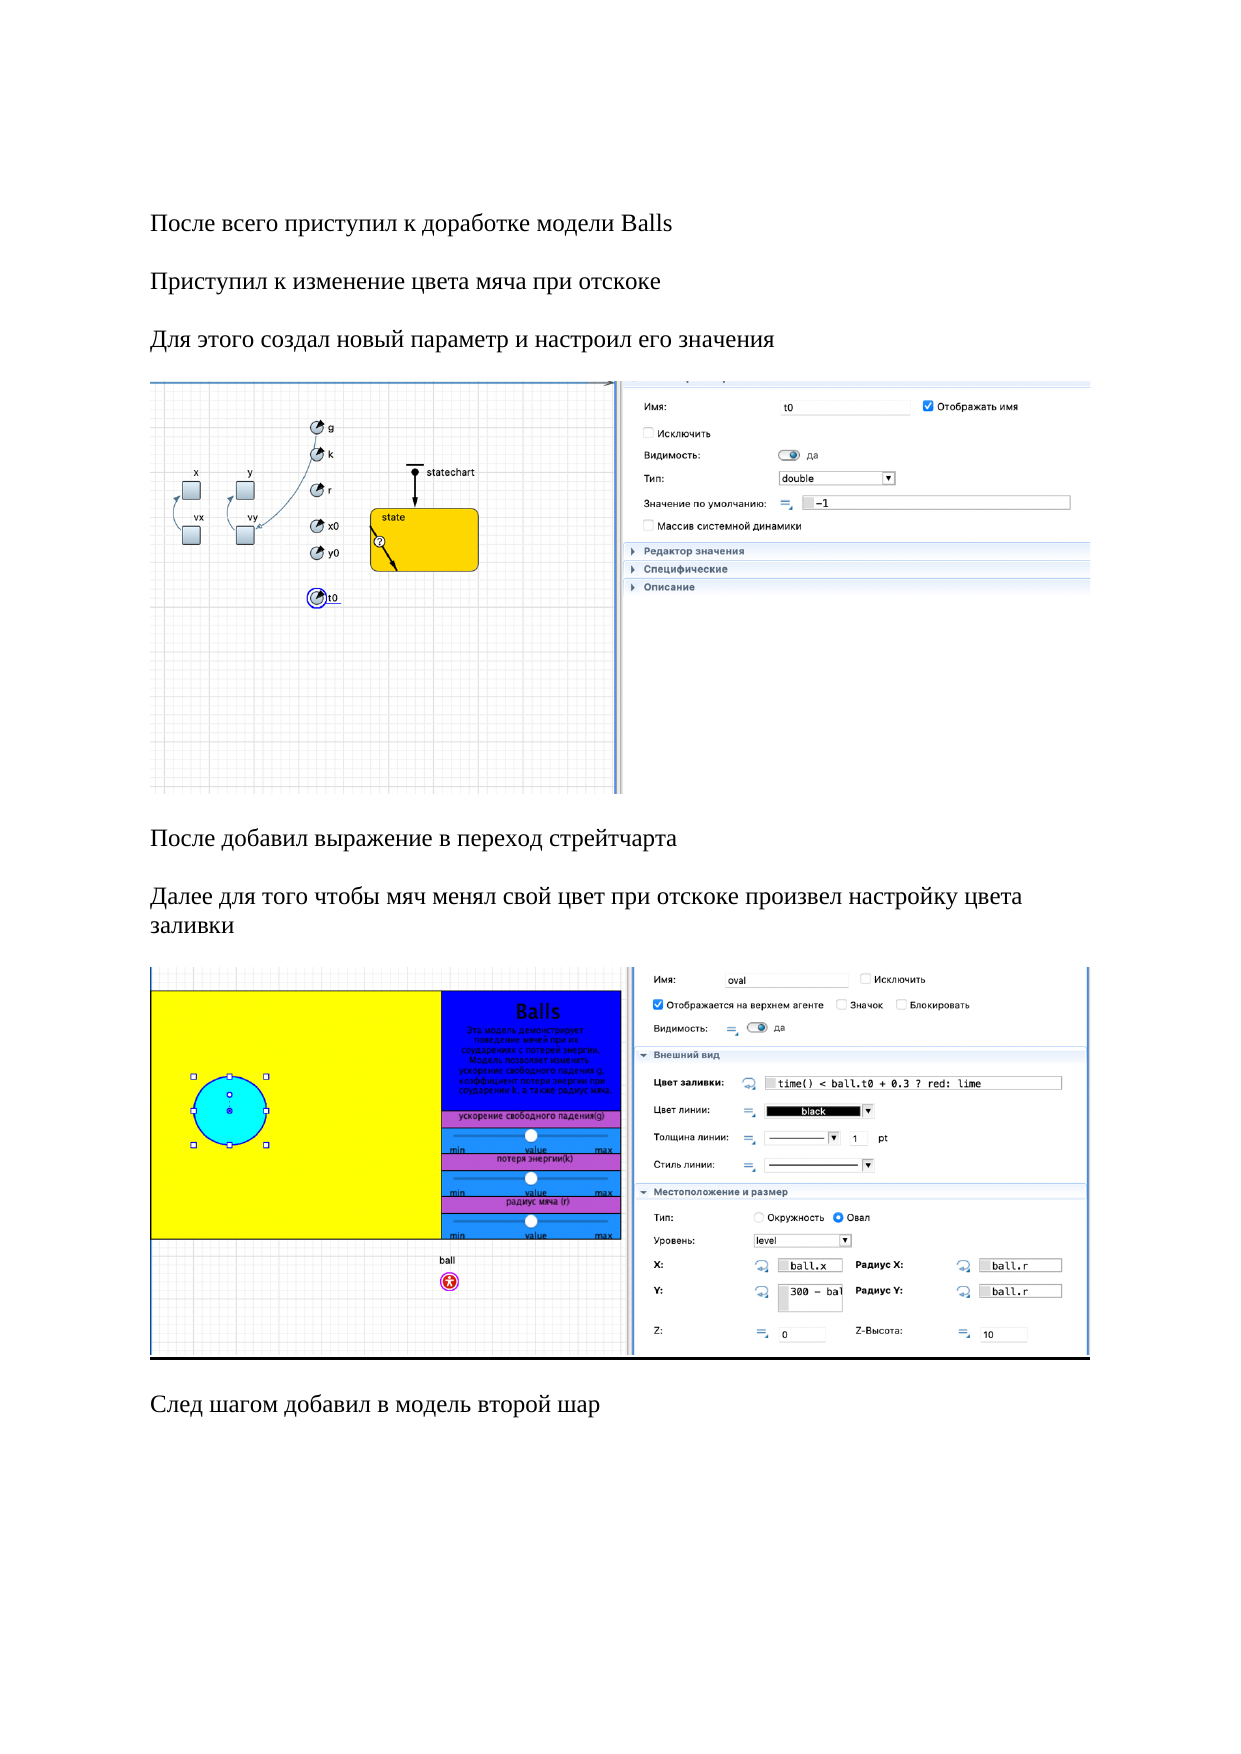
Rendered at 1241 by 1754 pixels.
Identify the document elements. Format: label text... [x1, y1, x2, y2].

text Приступил к изменение цвета мяча при отскоке [150, 266, 1090, 294]
text После добавил выражение в переход стрейтчарта [150, 823, 1090, 852]
text След шагом добавил в модель второй шар [150, 1389, 1090, 1418]
text Далее для того чтобы мяч менял свой цвет при отскоке произвел настройку цвета заливки [150, 881, 1090, 939]
picture [150, 967, 1091, 1355]
text После всего приступил к доработке модели Balls [150, 208, 1090, 237]
picture [150, 381, 1091, 794]
text Для этого создал новый параметр и настроил его значения [150, 324, 1090, 352]
